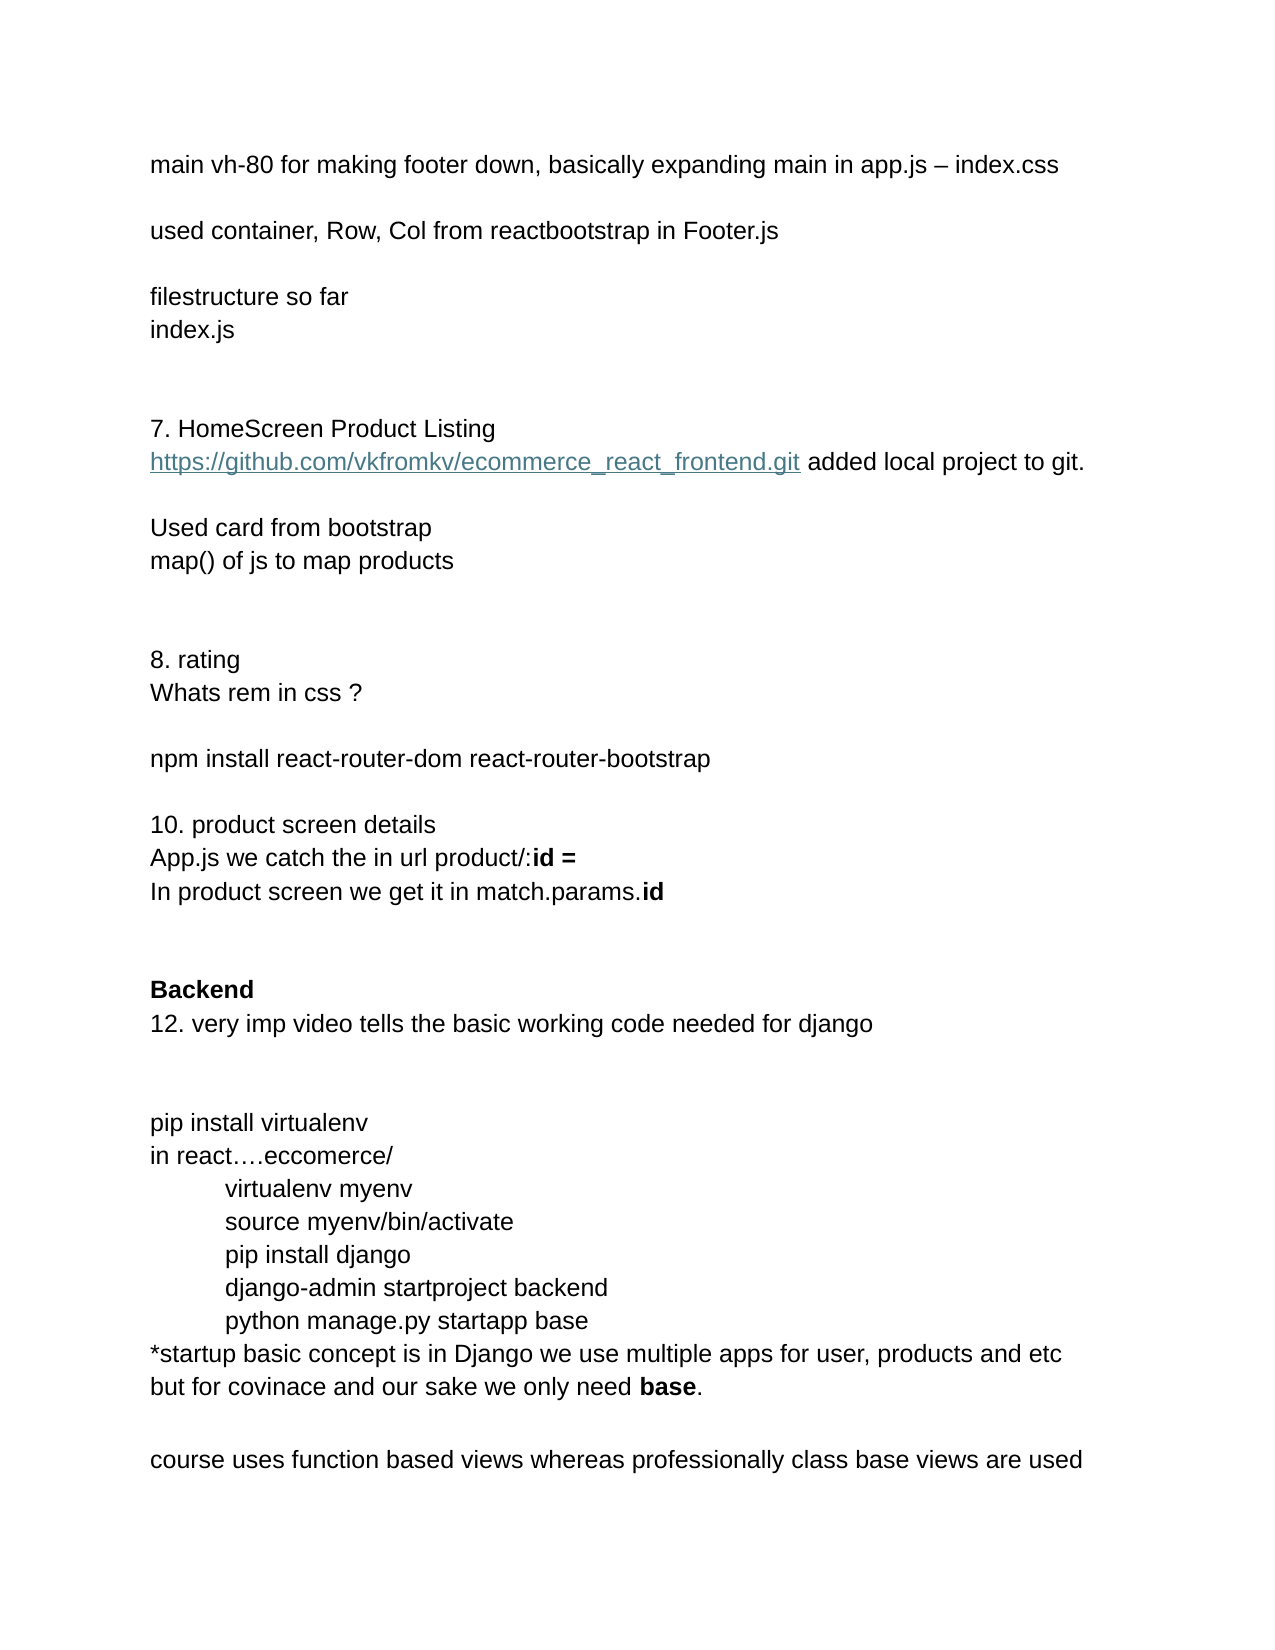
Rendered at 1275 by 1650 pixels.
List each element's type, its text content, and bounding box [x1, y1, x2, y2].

text course uses function based views whereas professionally class base views are used [150, 1445, 1125, 1473]
text 12. very imp video tells the basic working code needed for django [150, 1008, 1125, 1037]
text source myenv/bin/activate [225, 1207, 1125, 1235]
text virtualenv myenv [225, 1174, 1125, 1202]
text *startup basic concept is in Django we use multiple apps for user, products and etc but for covinace and our sake we only need base. [150, 1339, 1125, 1440]
text npm install react-router-dom react-router-bootstrap [150, 744, 1125, 773]
text index.js [150, 315, 1125, 344]
text python manage.py startapp base [225, 1306, 1125, 1334]
text django-admin startproject backend [225, 1273, 1125, 1301]
text Used card from bootstrap map() of js to map products [150, 513, 1125, 575]
text pip install virtualenv [150, 1108, 1125, 1136]
text Backend [150, 976, 1125, 1004]
text main vh-80 for making footer down, basically expanding main in app.js – index.css [150, 150, 1125, 179]
text In product screen we get it in match.params.id [150, 876, 1125, 905]
text Whats rem in css ? [150, 678, 1125, 707]
text used container, Row, Col from reactbootstrap in Footer.js [150, 216, 1125, 245]
text in react….eccomerce/ [150, 1141, 1125, 1169]
text filestructure so far [150, 282, 1125, 311]
text 8. rating [150, 645, 1125, 674]
text pip install django [225, 1240, 1125, 1268]
text https://github.com/vkfromkv/ecommerce_react_frontend.git added local project to git. [150, 447, 1125, 476]
text 10. product screen details [150, 810, 1125, 839]
text 7. HomeScreen Product Listing [150, 414, 1125, 443]
text App.js we catch the in url product/:id = [150, 843, 1125, 872]
